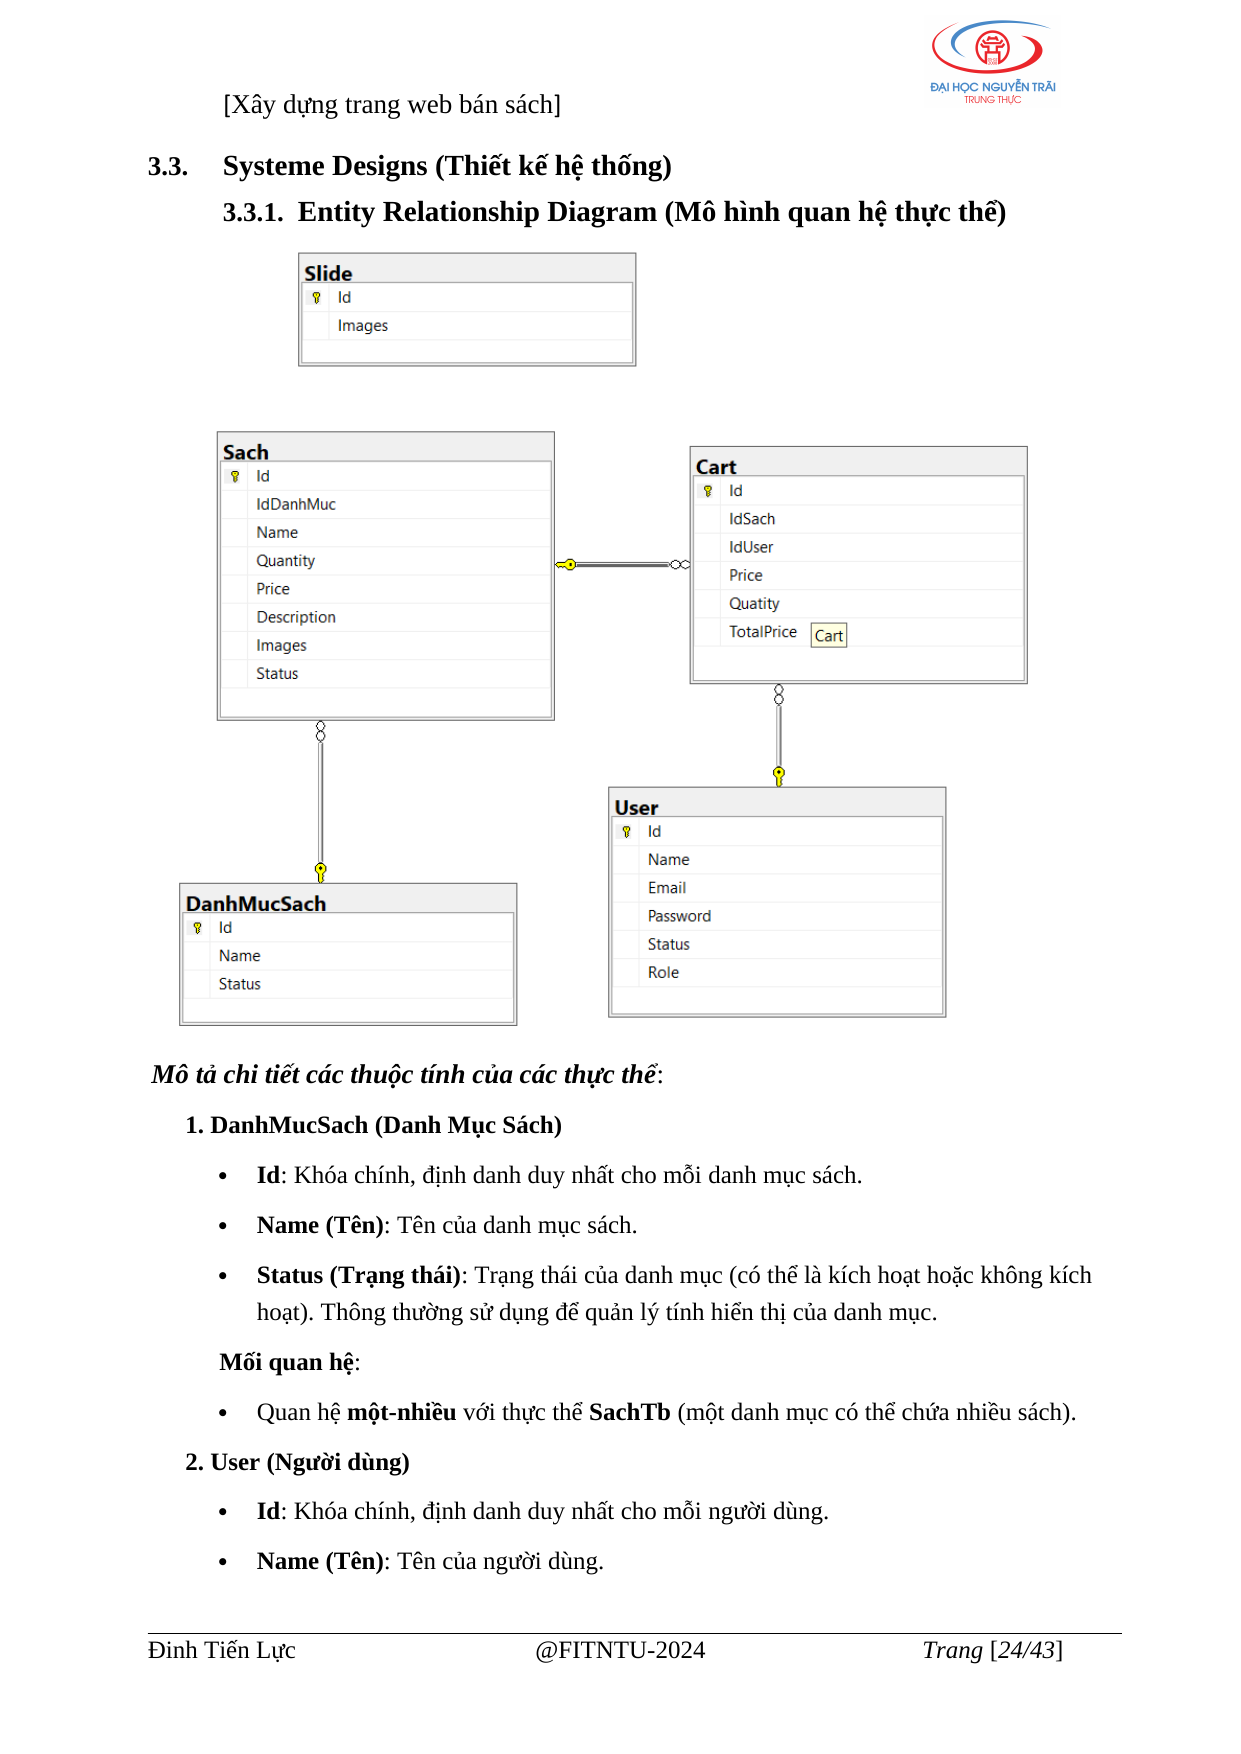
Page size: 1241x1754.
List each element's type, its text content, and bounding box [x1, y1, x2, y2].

text Mô tả chi tiết các thuộc tính của các thực thể: [151, 1049, 1122, 1089]
text 2. User (Người dùng) [185, 1447, 1122, 1475]
list Status (Trạng thái): Trạng thái của danh mục (có thể là kích hoạt hoặc không kích hoạt). Thông thường sử dụng để quản lý tính hiển thị của danh mục. [219, 1260, 1122, 1326]
picture [151, 239, 1126, 1049]
text 1. DanhMucSach (Danh Mục Sách) [185, 1111, 1122, 1139]
subtitle Systeme Designs (Thiết kế hệ thống) [148, 148, 1122, 181]
list Id: Khóa chính, định danh duy nhất cho mỗi danh mục sách. [219, 1160, 1122, 1189]
list Name (Tên): Tên của người dùng. [219, 1546, 1122, 1575]
subtitle Entity Relationship Diagram (Mô hình quan hệ thực thể) [223, 194, 1122, 227]
list Name (Tên): Tên của danh mục sách. [219, 1210, 1122, 1239]
list Id: Khóa chính, định danh duy nhất cho mỗi người dùng. [219, 1496, 1122, 1525]
text Mối quan hệ: [185, 1347, 1122, 1376]
list Quan hệ một-nhiều với thực thể SachTb (một danh mục có thể chứa nhiều sách). [219, 1397, 1122, 1426]
picture [923, 15, 1062, 108]
